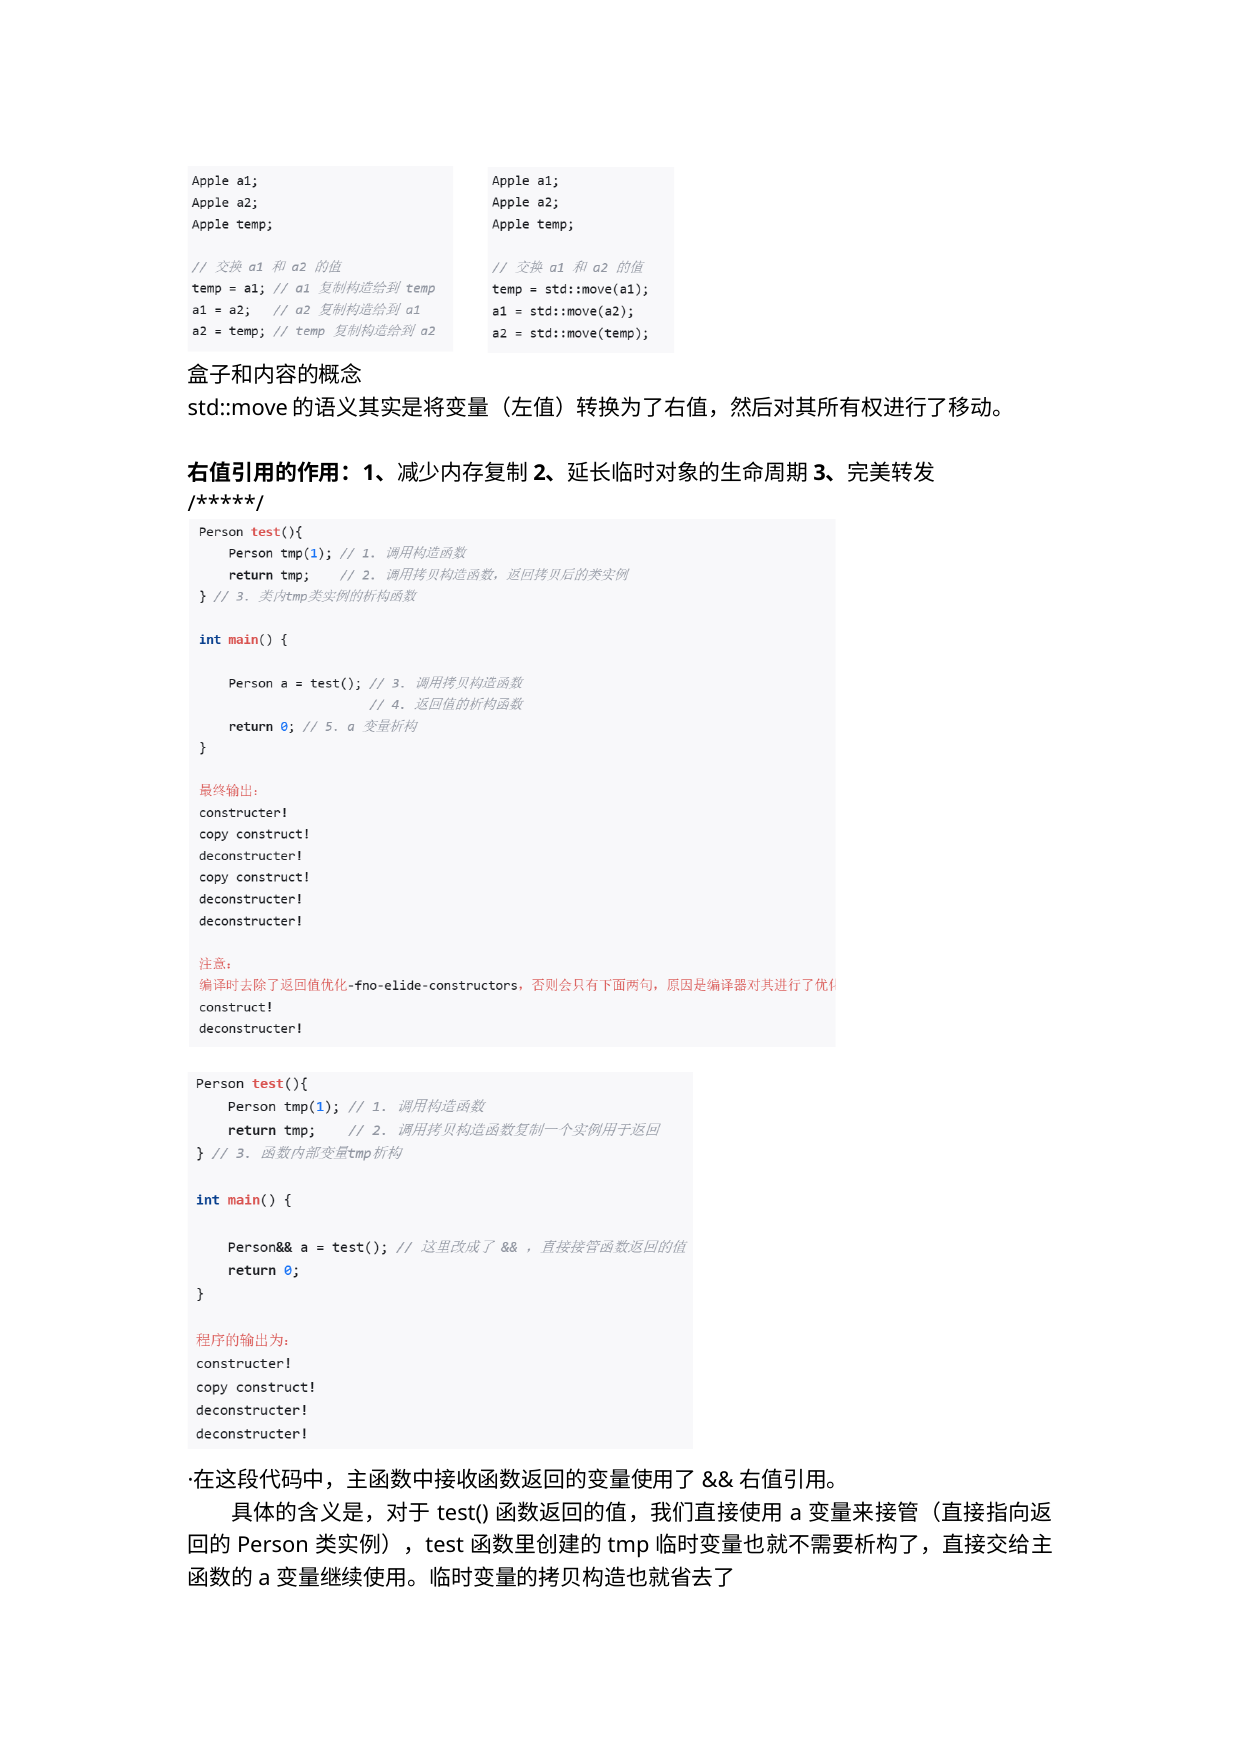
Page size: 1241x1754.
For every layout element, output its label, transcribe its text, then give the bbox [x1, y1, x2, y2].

picture [187, 1072, 693, 1449]
text 盒子和内容的概念 [187, 357, 1053, 389]
text 右值引用的作用：1、减少内存复制 2、延长临时对象的生命周期 3、完美转发 [187, 454, 1053, 487]
picture [487, 167, 675, 353]
picture [187, 166, 454, 353]
text /*****/ [187, 487, 1053, 519]
picture [187, 519, 849, 1047]
text ·在这段代码中，主函数中接收函数返回的变量使用了 && 右值引用。 [187, 1462, 1053, 1494]
text 具体的含义是，对于 test() 函数返回的值，我们直接使用 a 变量来接管（直接指向返回的 Person 类实例），test 函数里创建的 tmp 临时变量也就不需要析构了，直接交给主函数的 a 变量继续使用。临时变量的拷贝构造也就省去了 [187, 1494, 1053, 1592]
text std::move的语义其实是将变量（左值）转换为了右值，然后对其所有权进行了移动。 [187, 389, 1053, 422]
